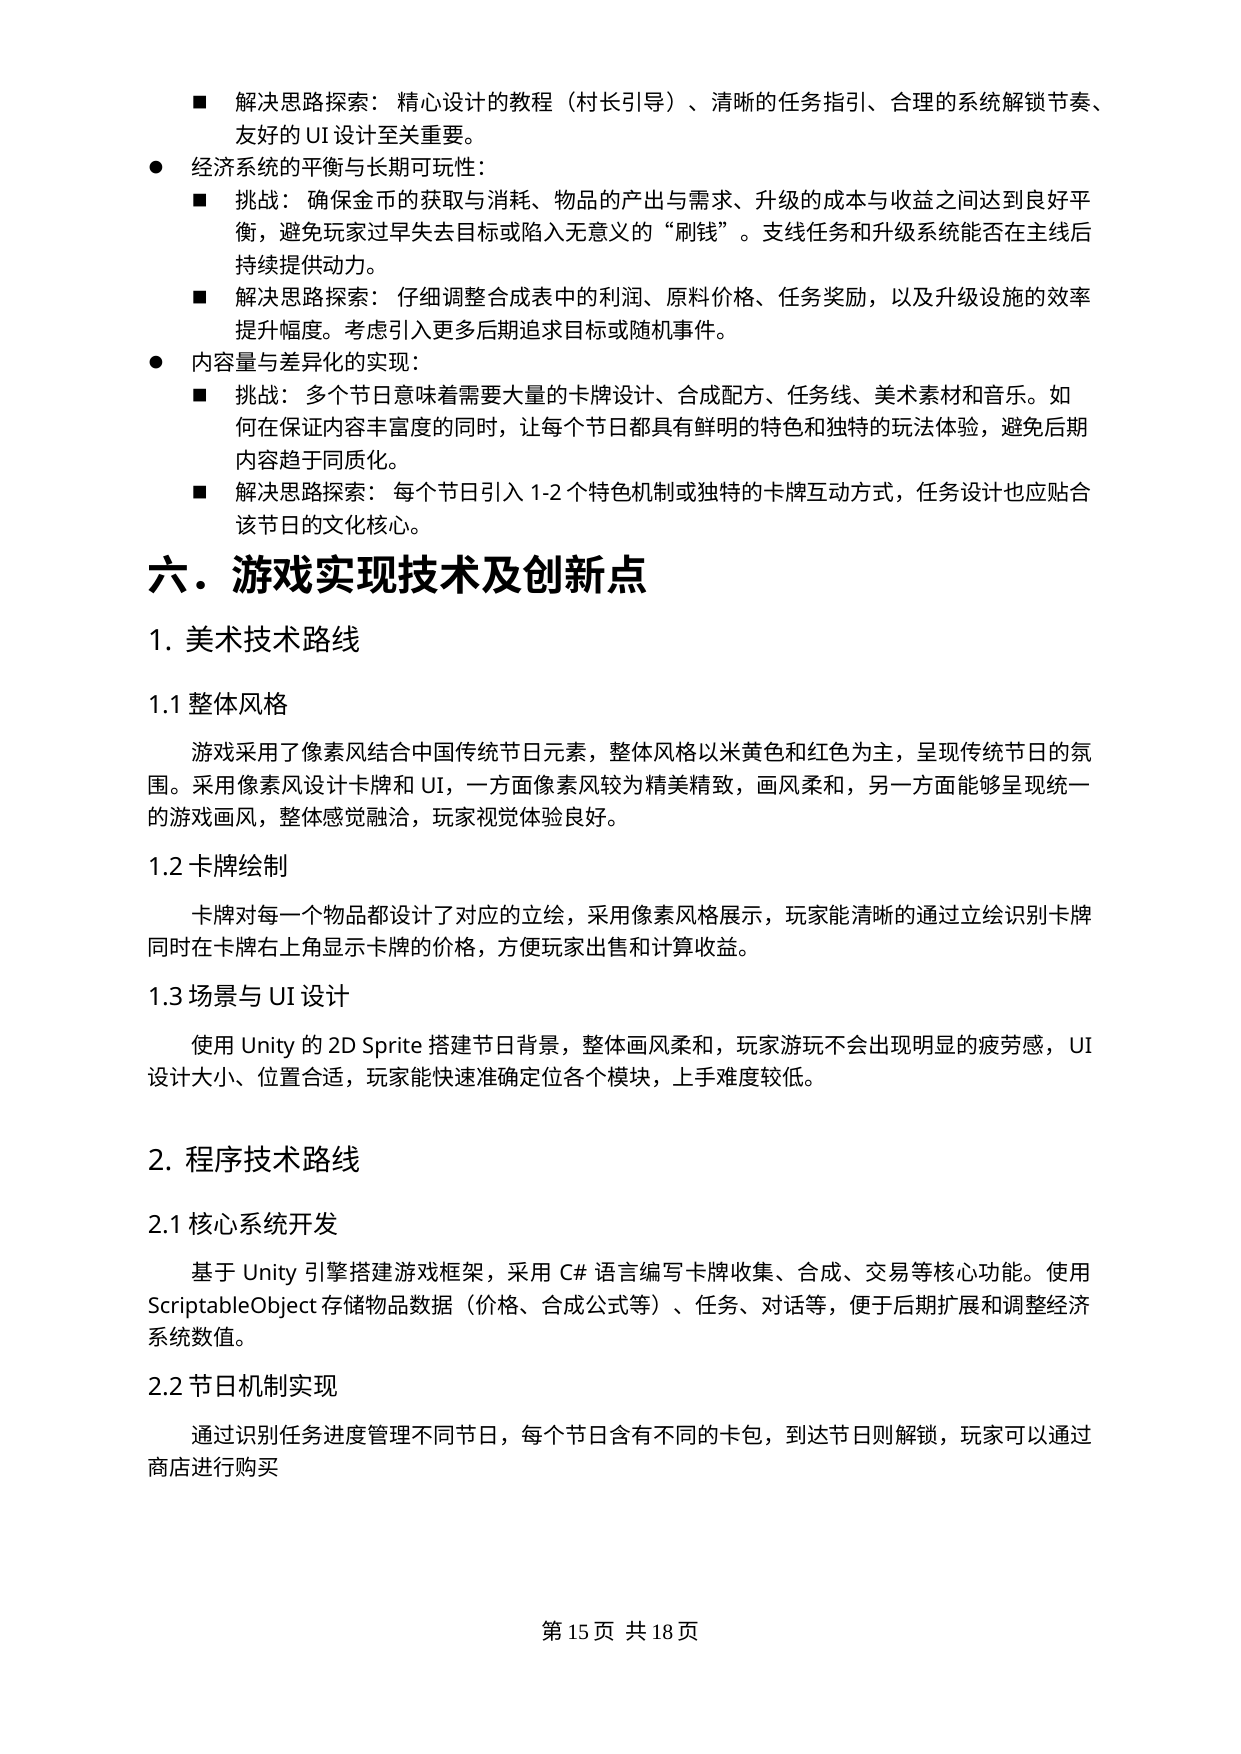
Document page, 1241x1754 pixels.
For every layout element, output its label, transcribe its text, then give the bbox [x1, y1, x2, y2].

text 1.1整体风格 [148, 670, 1092, 735]
subtitle 程序技术路线 [148, 1125, 1092, 1190]
text 游戏采用了像素风结合中国传统节日元素，整体风格以米黄色和红色为主，呈现传统节日的氛围。采用像素风设计卡牌和UI，一方面像素风较为精美精致，画风柔和，另一方面能够呈现统一的游戏画风，整体感觉融洽，玩家视觉体验良好。 [148, 735, 1092, 832]
list 解决思路探索： 精心设计的教程（村长引导）、清晰的任务指引、合理的系统解锁节奏、友好的UI设计至关重要。 [191, 85, 1092, 150]
list 解决思路探索： 每个节日引入1-2个特色机制或独特的卡牌互动方式，任务设计也应贴合该节日的文化核心。 [191, 475, 1092, 540]
text 通过识别任务进度管理不同节日，每个节日含有不同的卡包，到达节日则解锁，玩家可以通过商店进行购买 [148, 1417, 1092, 1482]
text 2.1核心系统开发 [148, 1190, 1092, 1255]
list 挑战： 确保金币的获取与消耗、物品的产出与需求、升级的成本与收益之间达到良好平衡，避免玩家过早失去目标或陷入无意义的“刷钱”。支线任务和升级系统能否在主线后持续提供动力。 [191, 182, 1092, 280]
text 卡牌对每一个物品都设计了对应的立绘，采用像素风格展示，玩家能清晰的通过立绘识别卡牌，同时在卡牌右上角显示卡牌的价格，方便玩家出售和计算收益。 [148, 897, 1092, 962]
list 挑战： 多个节日意味着需要大量的卡牌设计、合成配方、任务线、美术素材和音乐。如何在保证内容丰富度的同时，让每个节日都具有鲜明的特色和独特的玩法体验，避免后期内容趋于同质化。 [191, 377, 1092, 475]
list 经济系统的平衡与长期可玩性： [148, 150, 1092, 182]
text 1.3场景与UI设计 [148, 962, 1092, 1027]
text 1.2卡牌绘制 [148, 832, 1092, 897]
text 使用 Unity 的 2D Sprite 搭建节日背景，整体画风柔和，玩家游玩不会出现明显的疲劳感，UI设计大小、位置合适，玩家能快速准确定位各个模块，上手难度较低。 [148, 1027, 1092, 1092]
list 内容量与差异化的实现： [148, 345, 1092, 377]
subtitle 美术技术路线 [148, 605, 1092, 670]
text 基于 Unity 引擎搭建游戏框架，采用 C# 语言编写卡牌收集、合成、交易等核心功能。使用ScriptableObject存储物品数据（价格、合成公式等）、任务、对话等，便于后期扩展和调整经济系统数值。 [148, 1255, 1092, 1352]
text 2.2节日机制实现 [148, 1352, 1092, 1417]
list 解决思路探索： 仔细调整合成表中的利润、原料价格、任务奖励，以及升级设施的效率提升幅度。考虑引入更多后期追求目标或随机事件。 [191, 280, 1092, 345]
subtitle 六．游戏实现技术及创新点 [148, 540, 1092, 605]
